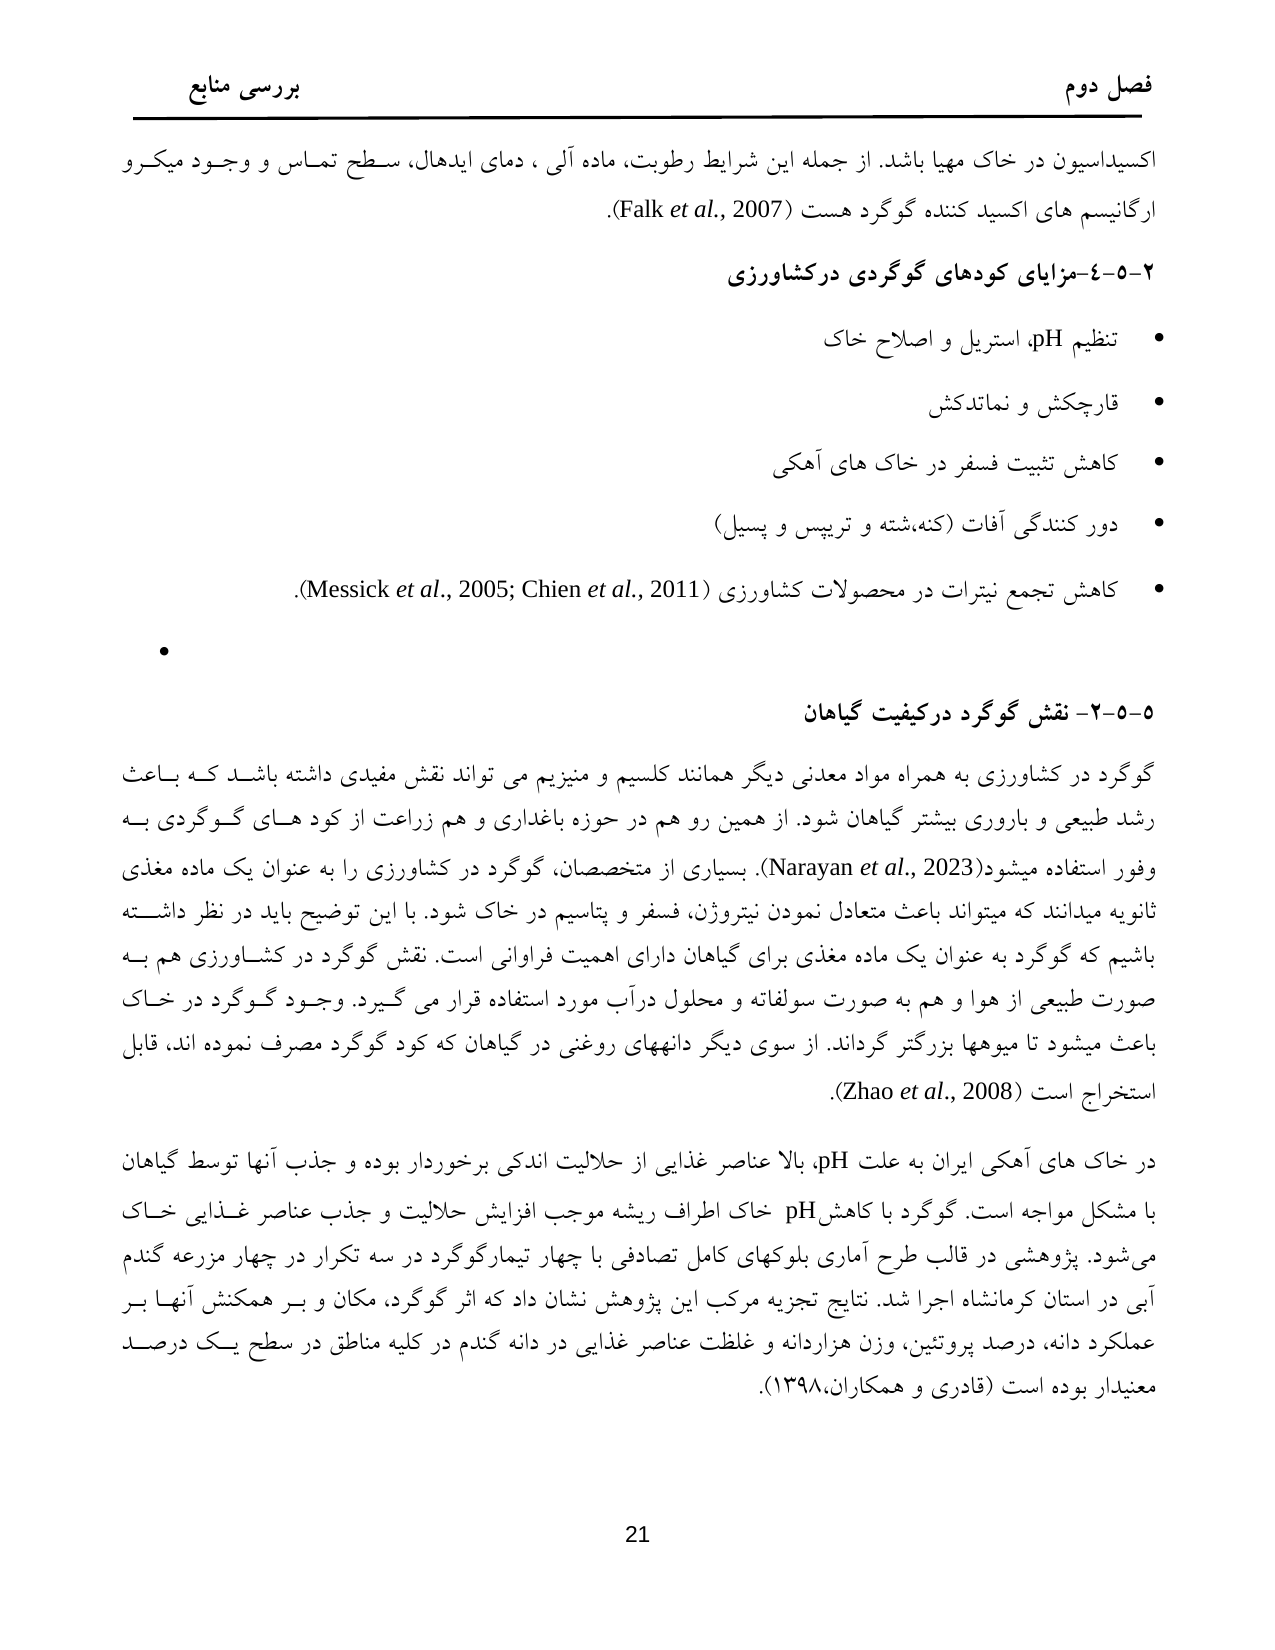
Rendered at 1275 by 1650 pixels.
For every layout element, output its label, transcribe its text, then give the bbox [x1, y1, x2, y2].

list تنظیم pH، استریل و اصلاح خاک [120, 323, 1155, 358]
text در خاک های آهکی ایران به علت pH، بالا عناصر غذایی از حلالیت اندکی برخوردار بوده و جذب آنها توسط گیاهان با مشکل مواجه است. گوگرد با کاهشpH خاک اطراف ریشه موجب افزایش حلالیت و جذب عناصر غذایی خاک می‌شود. پژوهشی در قالب طرح آماری بلوکهای کامل تصادفی با چهار تیمارگوگرد در سه تکرار در چهار مزرعه گندم آبی در استان کرمانشاه اجرا شد. نتایج تجزیه مرکب این پژوهش نشان داد که اثر گوگرد، مکان و بر همکنش آنها بر عملکرد دانه، درصد پروتئین، وزن هزاردانه و غلظت عناصر غذایی در دانه گندم در کلیه مناطق در سطح یک درصد معنیدار بوده است (قادری و همکاران،1398). [120, 1146, 1155, 1405]
list کاهش تثبیت فسفر در خاک های آهکی [120, 453, 1155, 482]
text گوگرد در کشاورزی به همراه مواد معدنی دیگر همانند کلسیم و منیزیم می تواند نقش مفیدی داشته باشد که باعث رشد طبیعی و باروری بیشتر گیاهان شود. از همین رو هم در حوزه باغداری و هم زراعت از کود های گوگردی به وفور استفاده میشود(Narayan et al., 2023). بسیاری از متخصصان، گوگرد در کشاورزی را به عنوان یک ماده مغذی ثانویه میدانند که میتواند باعث متعادل نمودن نیتروژن، فسفر و پتاسیم در خاک شود. با این توضیح باید در نظر داشته باشیم که گوگرد به عنوان یک ماده مغذی برای گیاهان دارای اهمیت فراوانی است. نقش گوگرد در کشاورزی هم به صورت طبیعی از هوا و هم به صورت سولفاته و محلول درآب مورد استفاده قرار می گیرد. وجود گوگرد در خاک باعث میشود تا میوهها بزرگتر گرداند. از سوی دیگر دانههای روغنی در گیاهان که کود گوگرد مصرف نموده اند، قابل استخراج است (Zhao et al., 2008). [120, 764, 1155, 1111]
text 2-5-5- نقش گوگرد درکیفیت گیاهان [120, 704, 1155, 733]
list دور کنندگی آفات (کنه،شته و تریپس و پسیل) [120, 513, 1155, 543]
text 4-5-2-مزایای کودهای گوگردی درکشاورزی [120, 263, 1155, 292]
list کاهش تجمع نیترات در محصولات کشاورزی (Messick et al., 2005; Chien et al., 2011). [120, 574, 1155, 609]
list قارچکش و نماتدکش [120, 393, 1155, 422]
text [120, 150, 1155, 229]
